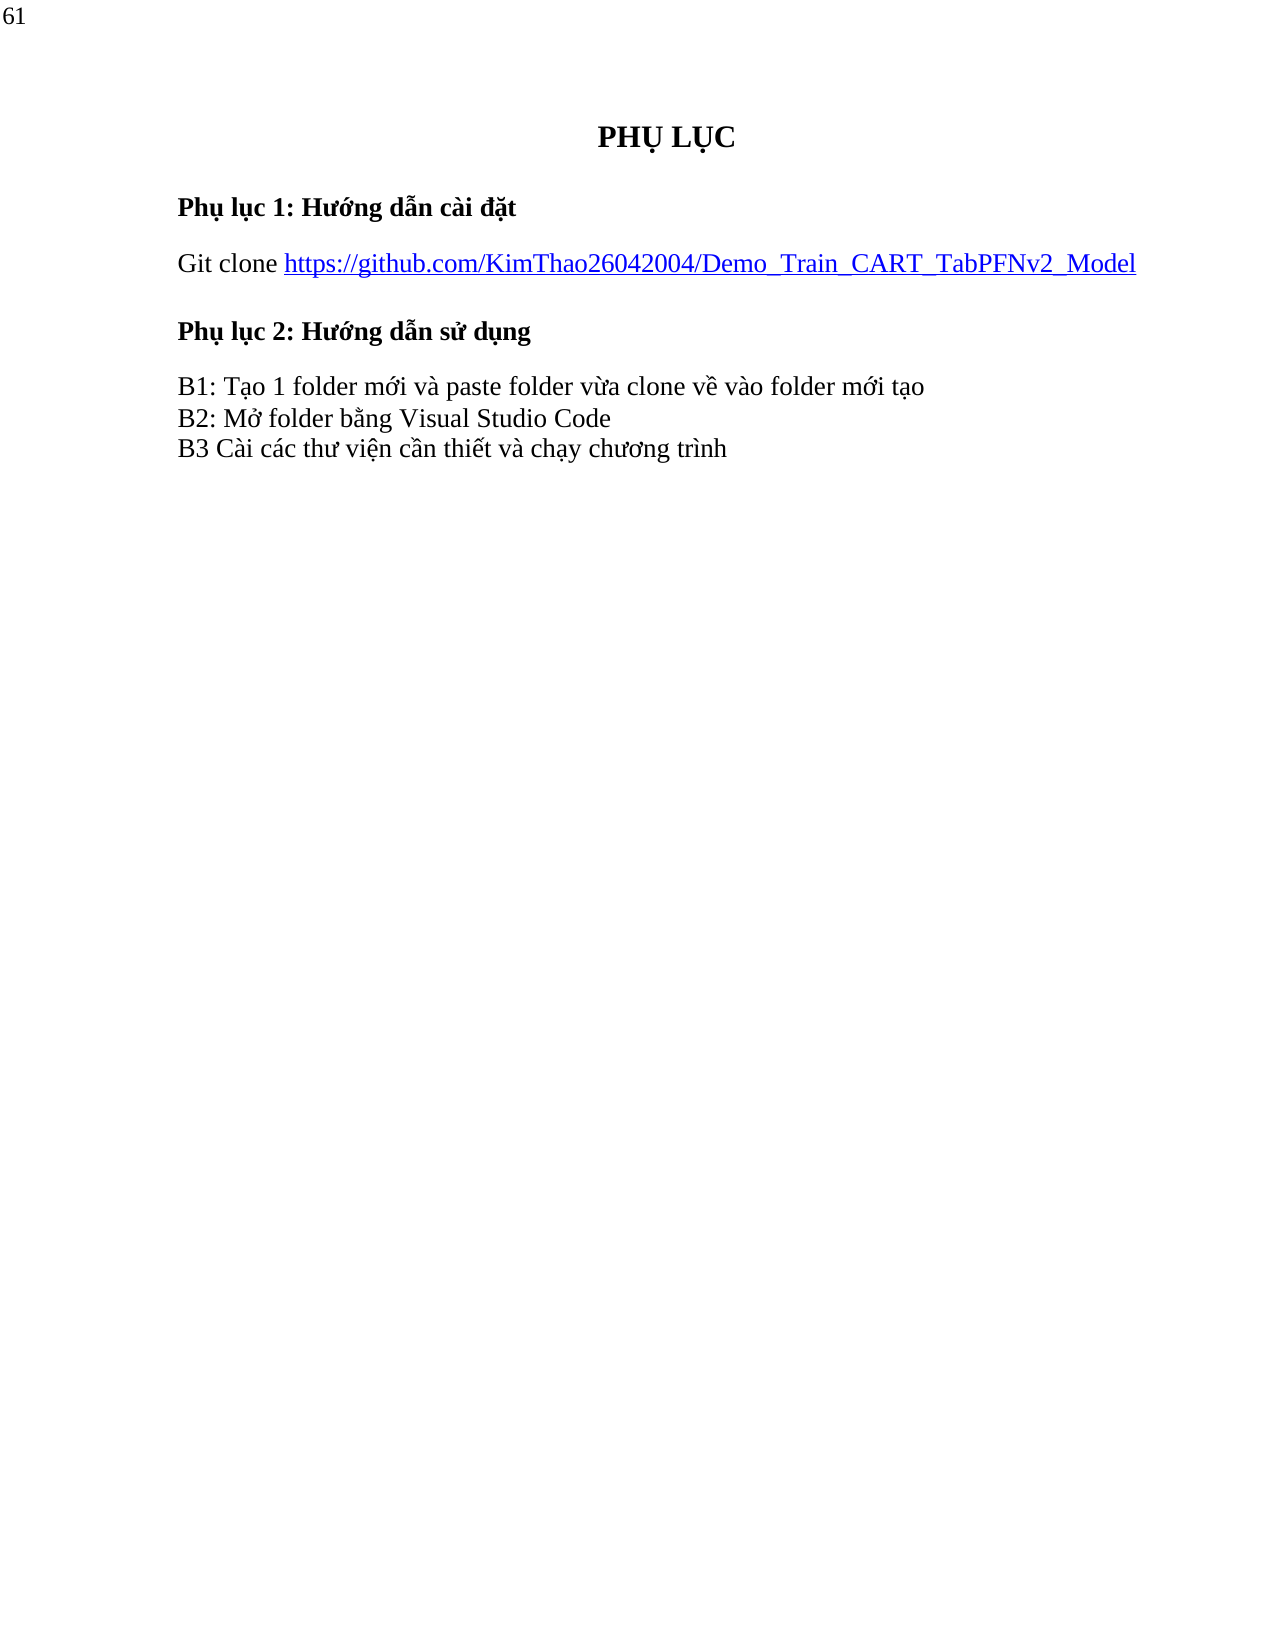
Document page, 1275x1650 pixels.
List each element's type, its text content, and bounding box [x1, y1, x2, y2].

subtitle Phụ lục 2: Hướng dẫn sử dụng [177, 315, 1162, 346]
text Git clone https://github.com/KimThao26042004/Demo_Train_CART_TabPFNv2_Model [177, 247, 1162, 278]
subtitle PHỤ LỤC [333, 118, 1002, 154]
subtitle Phụ lục 1: Hướng dẫn cài đặt [177, 191, 1162, 223]
text B3 Cài các thư viện cần thiết và chạy chương trình [177, 433, 1162, 464]
text B1: Tạo 1 folder mới và paste folder vừa clone về vào folder mới tạo B2: Mở folder bằng Visual Studio Code [177, 371, 956, 433]
